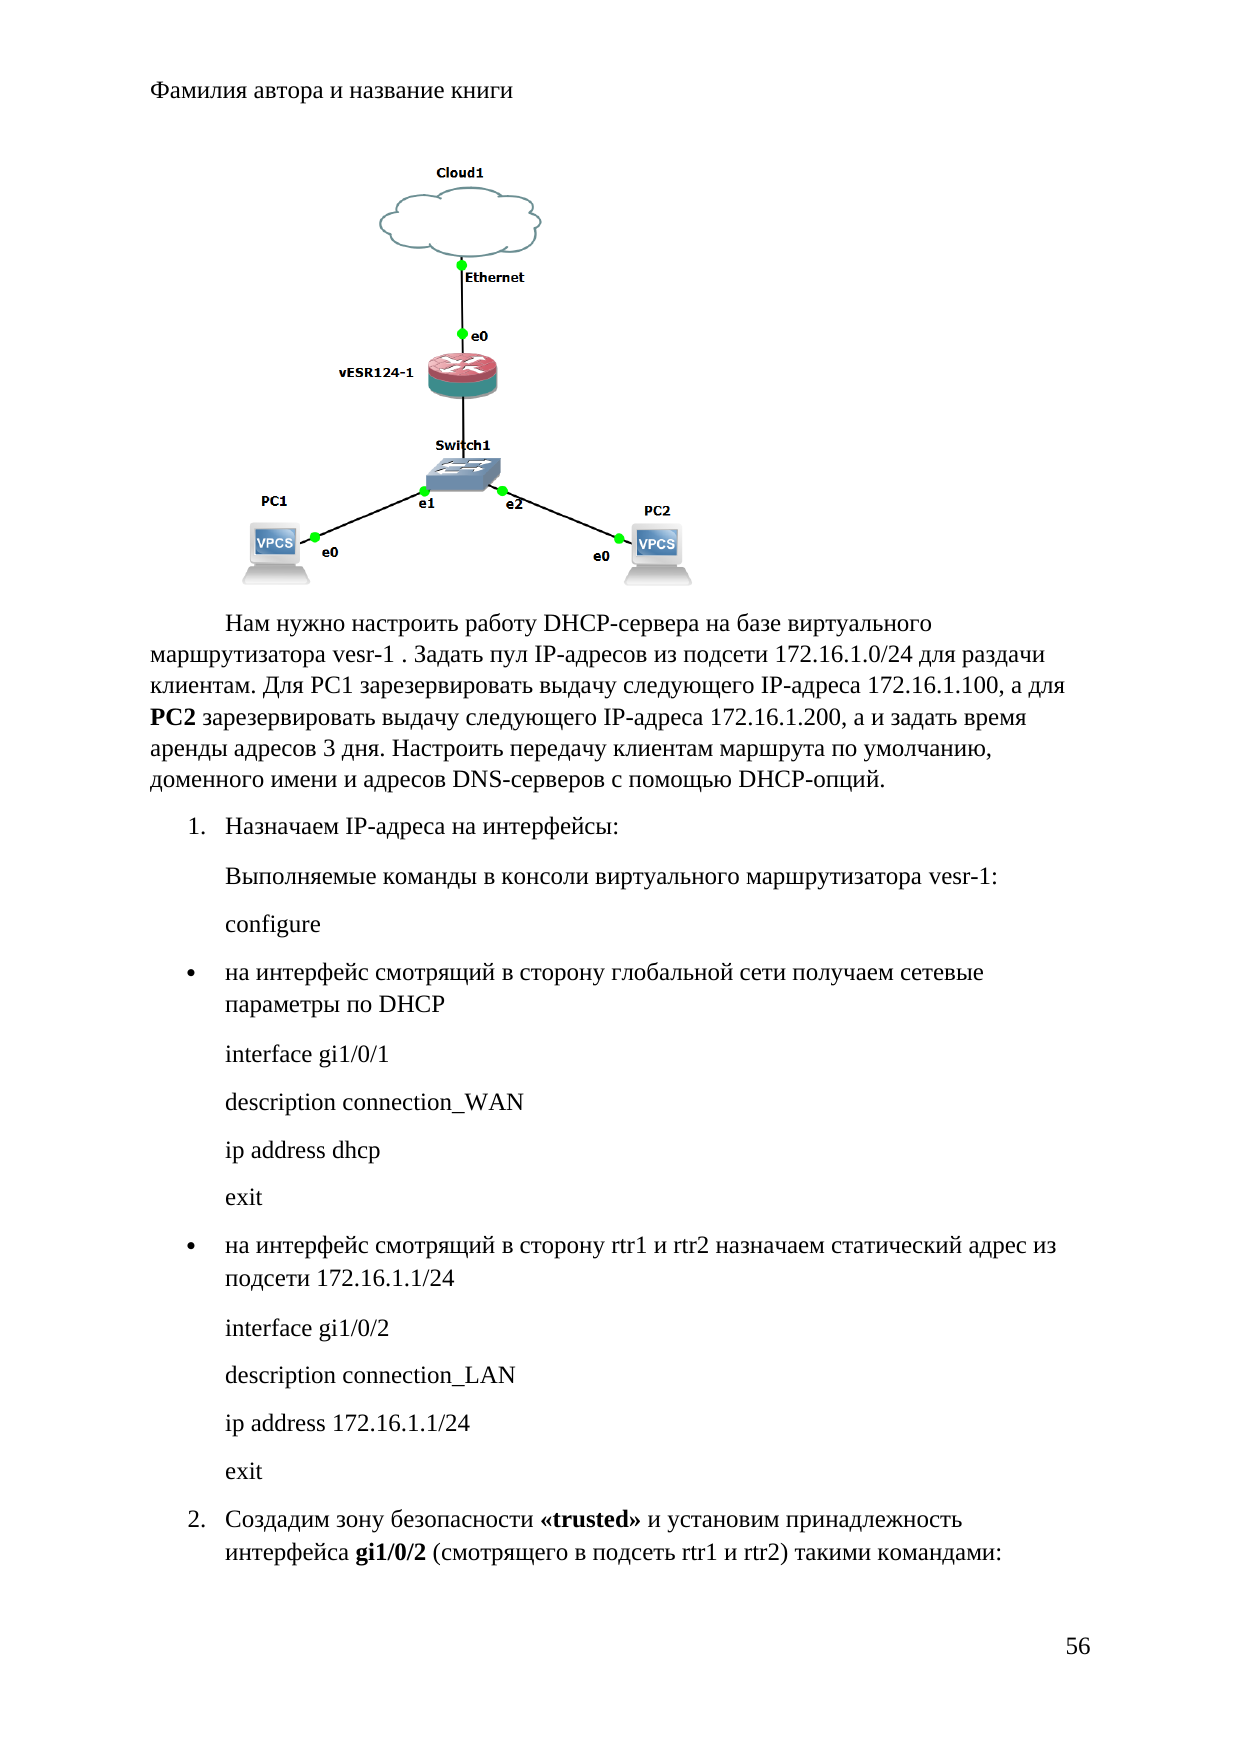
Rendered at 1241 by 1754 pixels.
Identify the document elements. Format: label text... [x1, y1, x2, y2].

text description connection_WAN [150, 1087, 1090, 1116]
list на интерфейс смотрящий в сторону глобальной сети получаем сетевые параметры по DHCP [187, 957, 1090, 1018]
text interface gi1/0/1 [150, 1039, 1090, 1068]
text exit [150, 1456, 1090, 1485]
text Выполняемые команды в консоли виртуального маршрутизатора vesr-1: [150, 861, 1090, 890]
text ip address dhcp [150, 1135, 1090, 1163]
text configure [150, 909, 1090, 938]
list на интерфейс смотрящий в сторону rtr1 и rtr2 назначаем статический адрес из подсети 172.16.1.1/24 [187, 1230, 1090, 1292]
text ip address 172.16.1.1/24 [150, 1408, 1090, 1437]
text interface gi1/0/2 [150, 1313, 1090, 1342]
text Нам нужно настроить работу DHCP-сервера на базе виртуального маршрутизатора vesr-1 . Задать пул IP-адресов из подсети 172.16.1.0/24 для раздачи клиентам. Для PC1 зарезервировать выдачу следующего IP-адреса 172.16.1.100, а для PC2 зарезервировать выдачу следующего IP-адреса 172.16.1.200, а и задать время аренды адресов 3 дня. Настроить передачу клиентам маршрута по умолчанию, доменного имени и адресов DNS-серверов с помощью DHCP-опций. [150, 608, 1090, 792]
text exit [150, 1182, 1090, 1211]
list Назначаем IP-адреса на интерфейсы: [187, 811, 1090, 840]
list Создадим зону безопасности «trusted» и установим принадлежность интерфейса gi1/0/2 (смотрящего в подсеть rtr1 и rtr2) такими командами: [187, 1504, 1090, 1565]
text description connection_LAN [150, 1361, 1090, 1389]
picture [225, 150, 717, 590]
